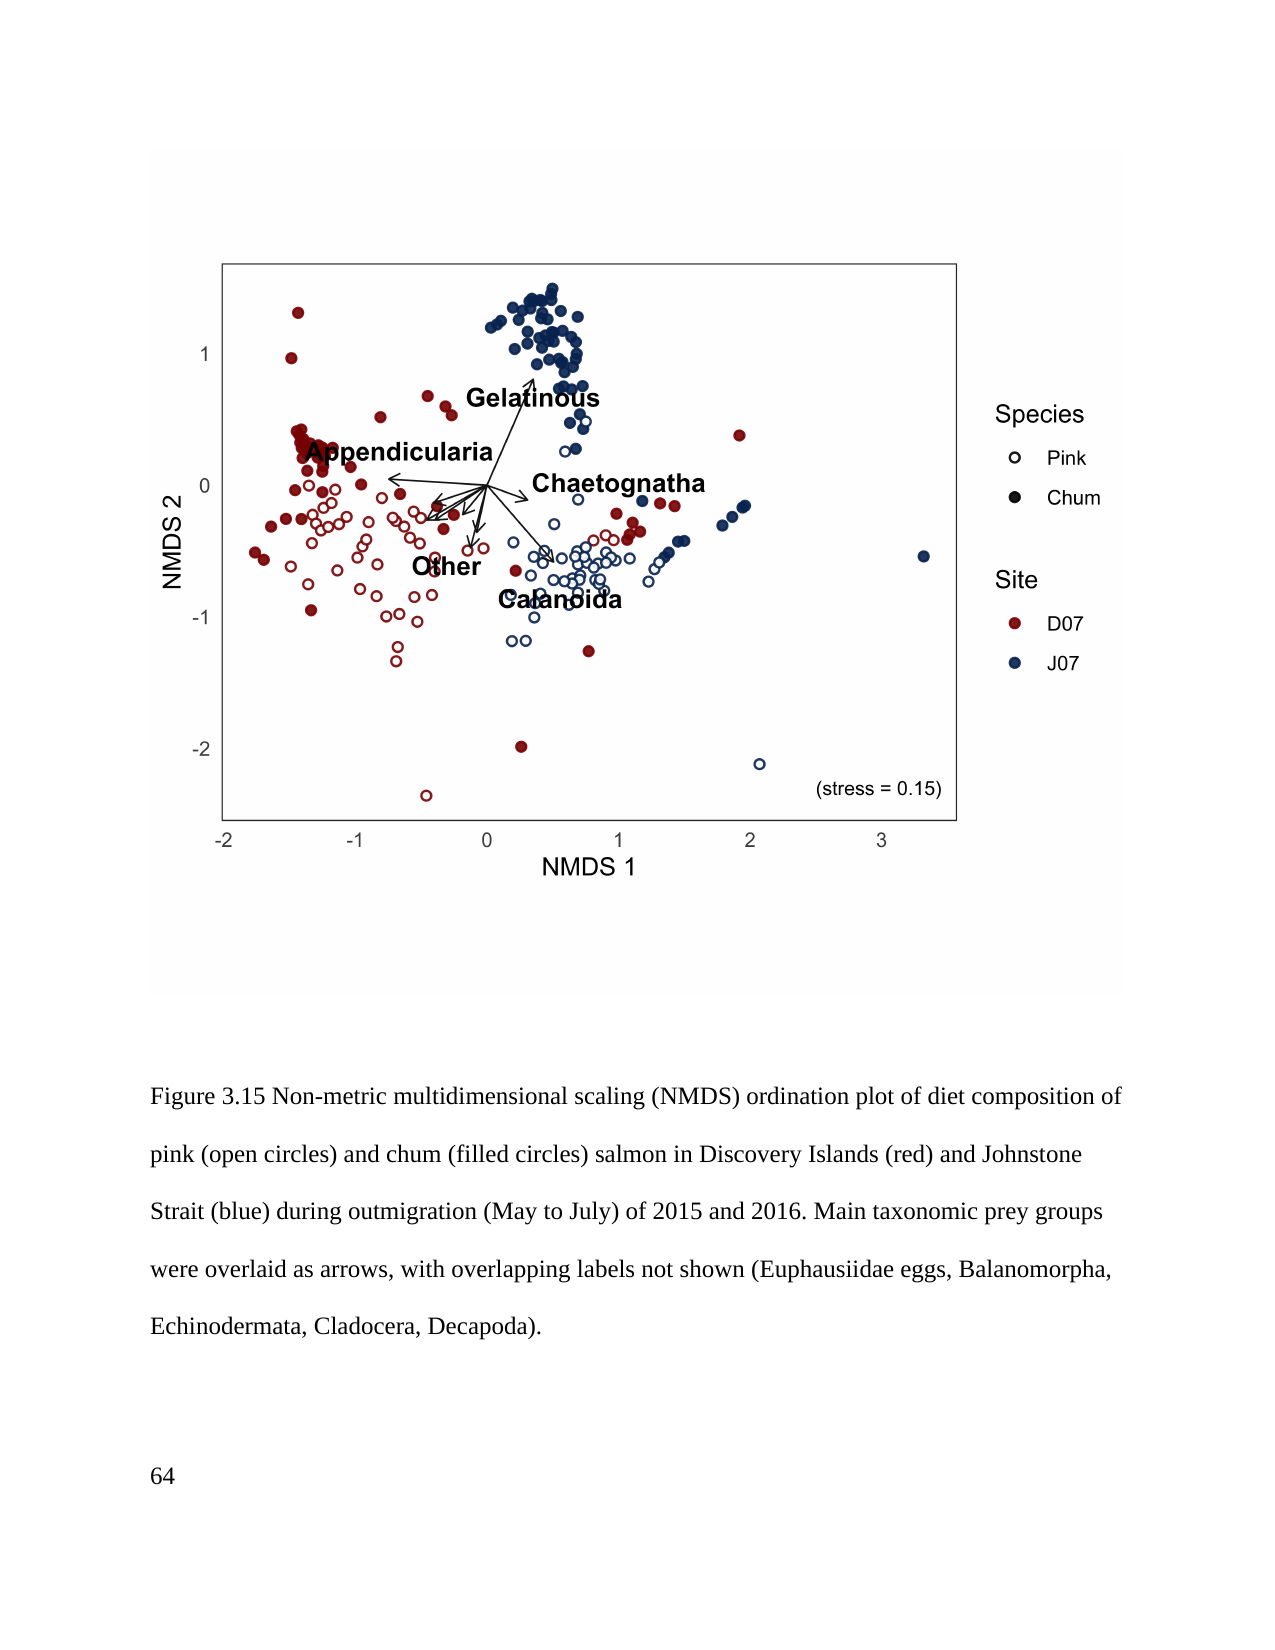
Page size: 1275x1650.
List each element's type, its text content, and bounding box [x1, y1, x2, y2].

picture [150, 150, 1125, 995]
